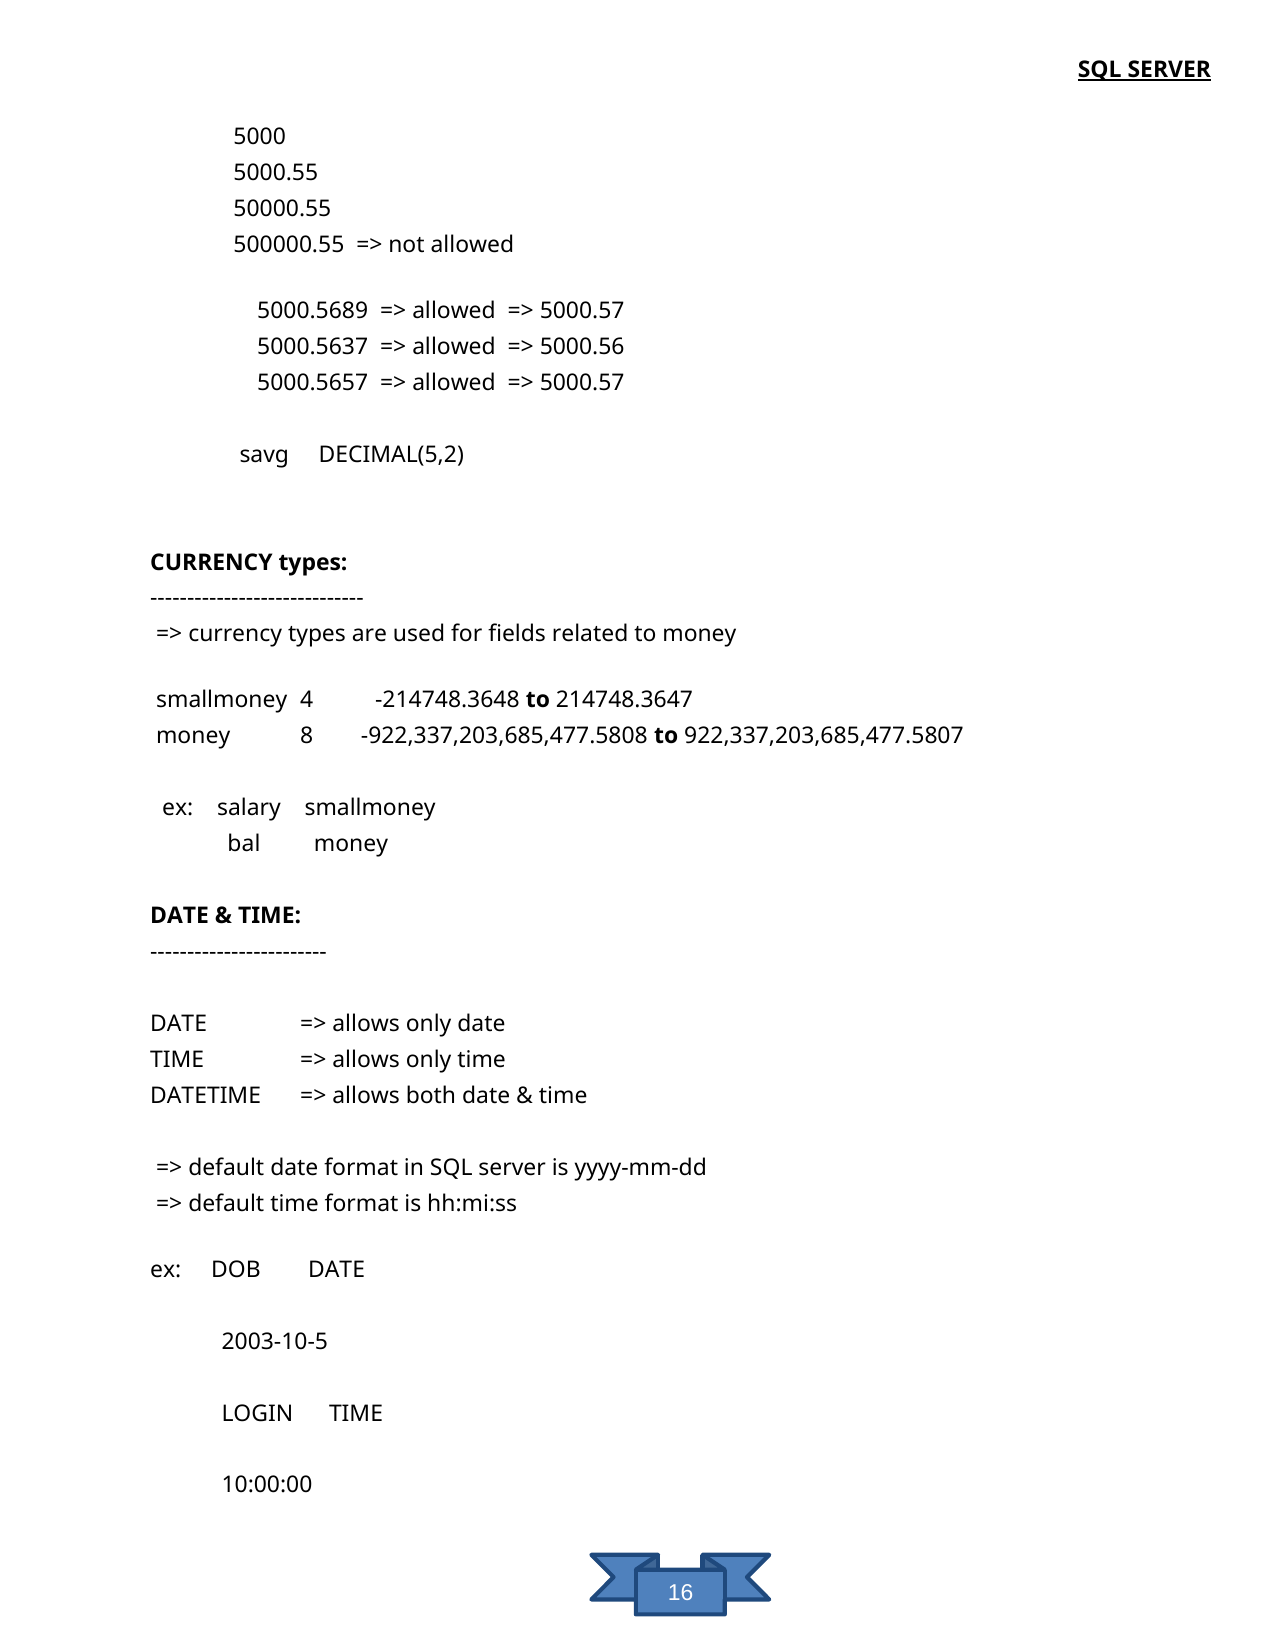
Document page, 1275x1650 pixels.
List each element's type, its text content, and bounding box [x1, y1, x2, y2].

text 2003-10-5 [150, 1324, 1211, 1356]
text 5000.5637 => allowed => 5000.56 [150, 330, 1211, 361]
text ------------------------ [150, 935, 1211, 966]
text LOGIN TIME [150, 1396, 1211, 1428]
text 5000.5689 => allowed => 5000.57 [150, 294, 1211, 325]
text ex: DOB DATE [150, 1253, 1211, 1284]
text smallmoney 4 -214748.3648 to 214748.3647 [150, 683, 1211, 715]
text money 8 -922,337,203,685,477.5808 to 922,337,203,685,477.5807 [150, 719, 1211, 751]
text 5000 [150, 120, 1211, 151]
text 5000.55 [150, 156, 1211, 187]
text DATETIME => allows both date & time [150, 1079, 1211, 1110]
text => currency types are used for fields related to money [150, 617, 1211, 648]
text DATE => allows only date [150, 1007, 1211, 1038]
text TIME => allows only time [150, 1043, 1211, 1074]
text savg DECIMAL(5,2) [150, 438, 1211, 469]
text CURRENCY types: [150, 545, 1211, 577]
text bal money [150, 827, 1211, 858]
text 50000.55 [150, 192, 1211, 223]
text ex: salary smallmoney [150, 791, 1211, 822]
text => default time format is hh:mi:ss [150, 1187, 1211, 1218]
text DATE & TIME: [150, 899, 1211, 930]
text 10:00:00 [150, 1468, 1211, 1499]
text => default date format in SQL server is yyyy-mm-dd [150, 1151, 1211, 1182]
text 500000.55 => not allowed [150, 228, 1211, 259]
text ----------------------------- [150, 581, 1211, 613]
text 5000.5657 => allowed => 5000.57 [150, 366, 1211, 397]
